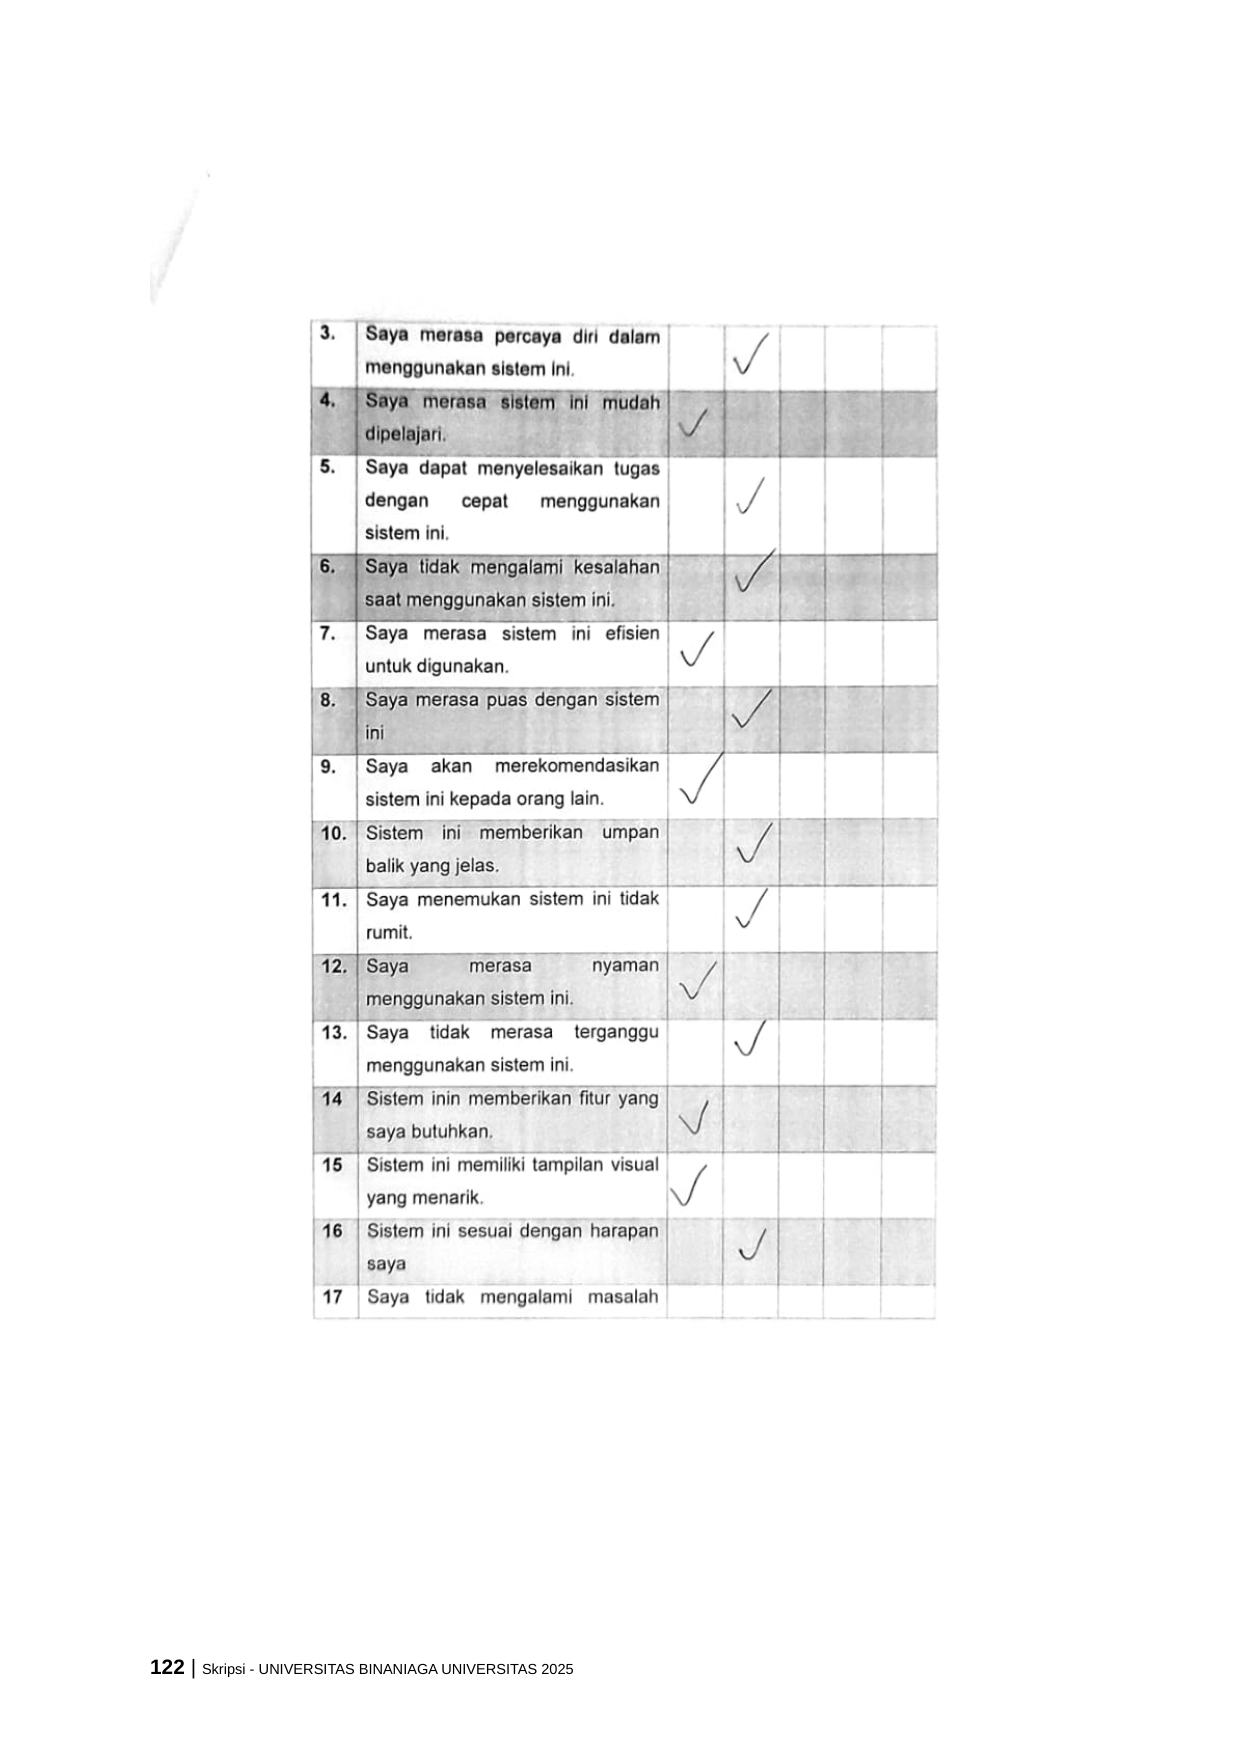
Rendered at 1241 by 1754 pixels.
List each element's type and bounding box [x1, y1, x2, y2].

picture [150, 150, 1090, 1477]
